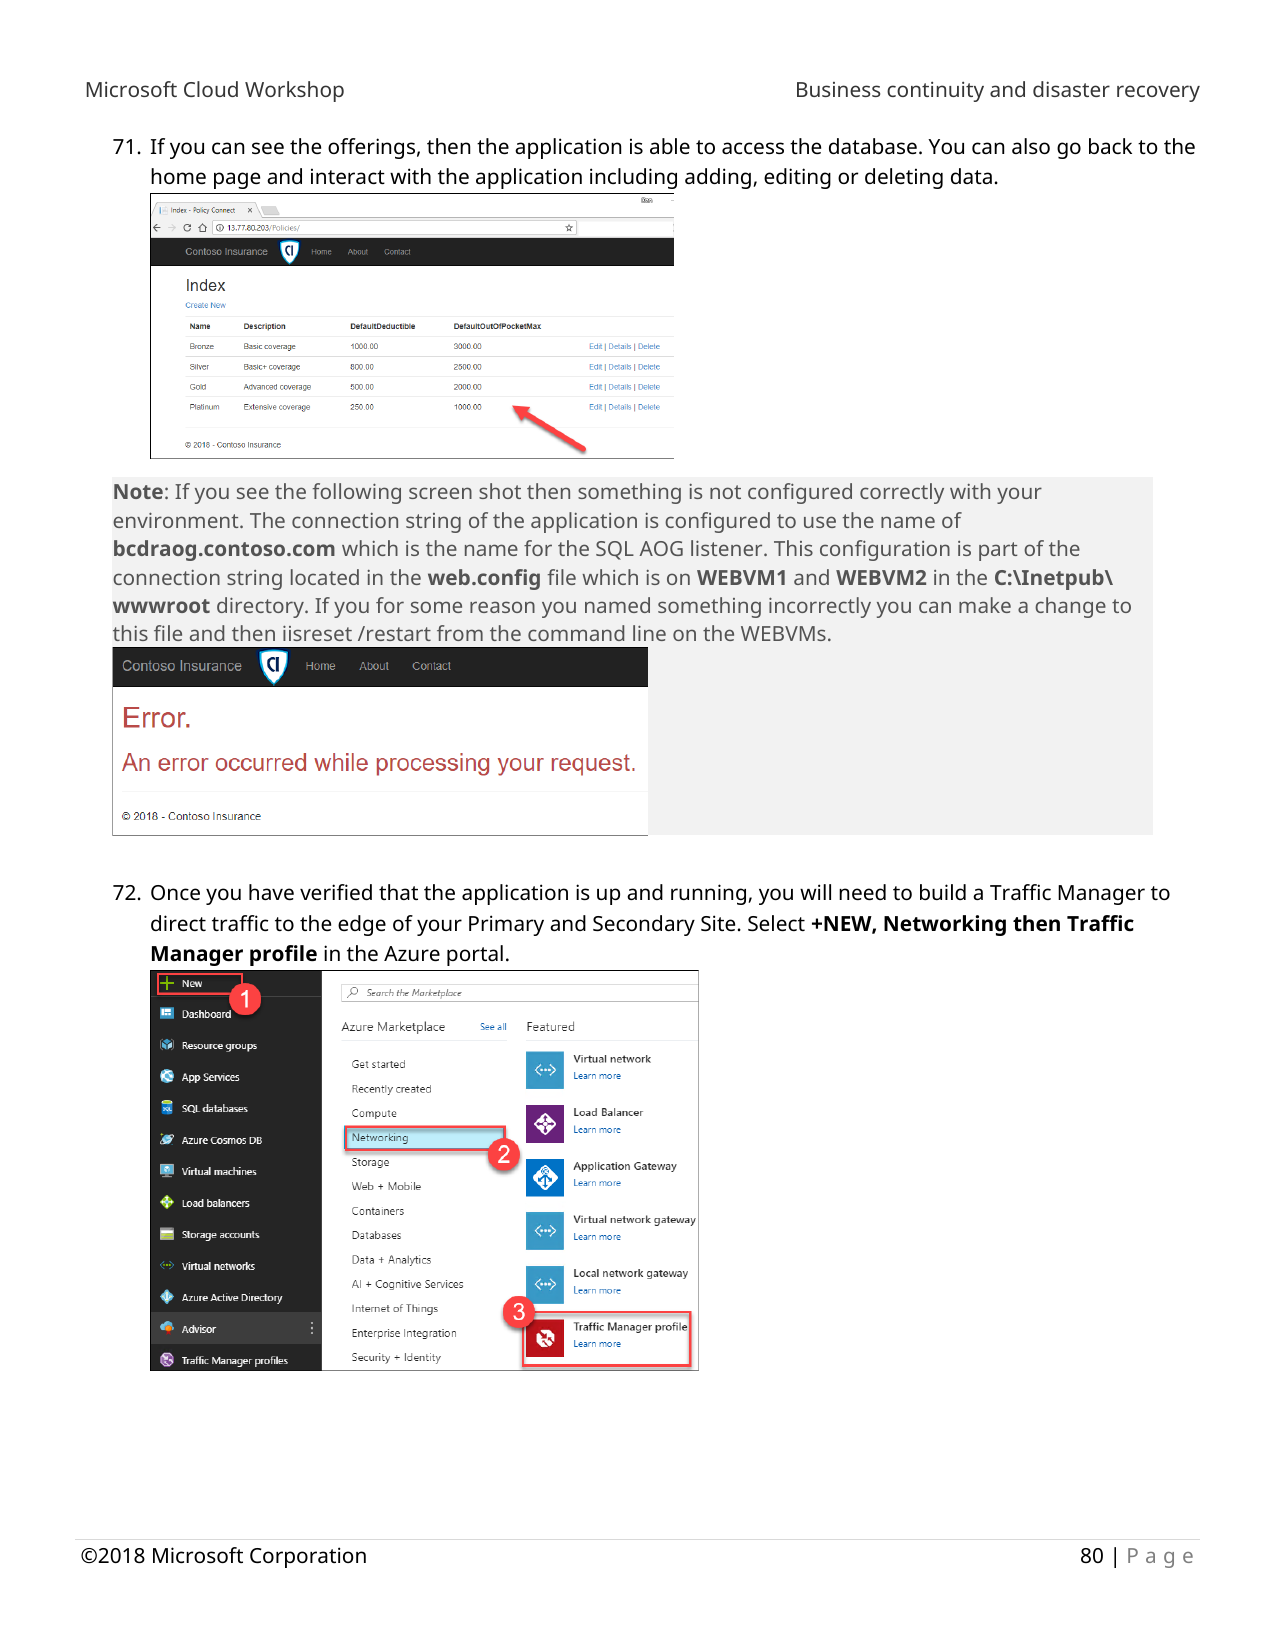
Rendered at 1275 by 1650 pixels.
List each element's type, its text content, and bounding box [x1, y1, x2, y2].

text Note: If you see the following screen shot then something is not configured correctly with your environment. The connection string of the application is configured to use the name of bcdraog.contoso.com which is the name for the SQL AOG listener. This configuration is part of the connection string located in the web.config file which is on WEBVM1 and WEBVM2 in the C:\Inetpub\wwwroot directory. If you for some reason you named something incorrectly you can make a change to this file and then iisreset /restart from the command line on the WEBVMs. [112, 477, 1153, 648]
picture [150, 193, 674, 459]
list If you can see the offerings, then the application is able to access the database. You can also go back to the home page and interact with the application including adding, editing or deleting data. [112, 132, 1200, 191]
picture [150, 970, 699, 1371]
picture [112, 647, 648, 836]
list Once you have verified that the application is up and running, you will need to build a Traffic Manager to direct traffic to the edge of your Primary and Secondary Site. Select +NEW, Networking then Traffic Manager profile in the Azure portal. [112, 878, 1200, 968]
